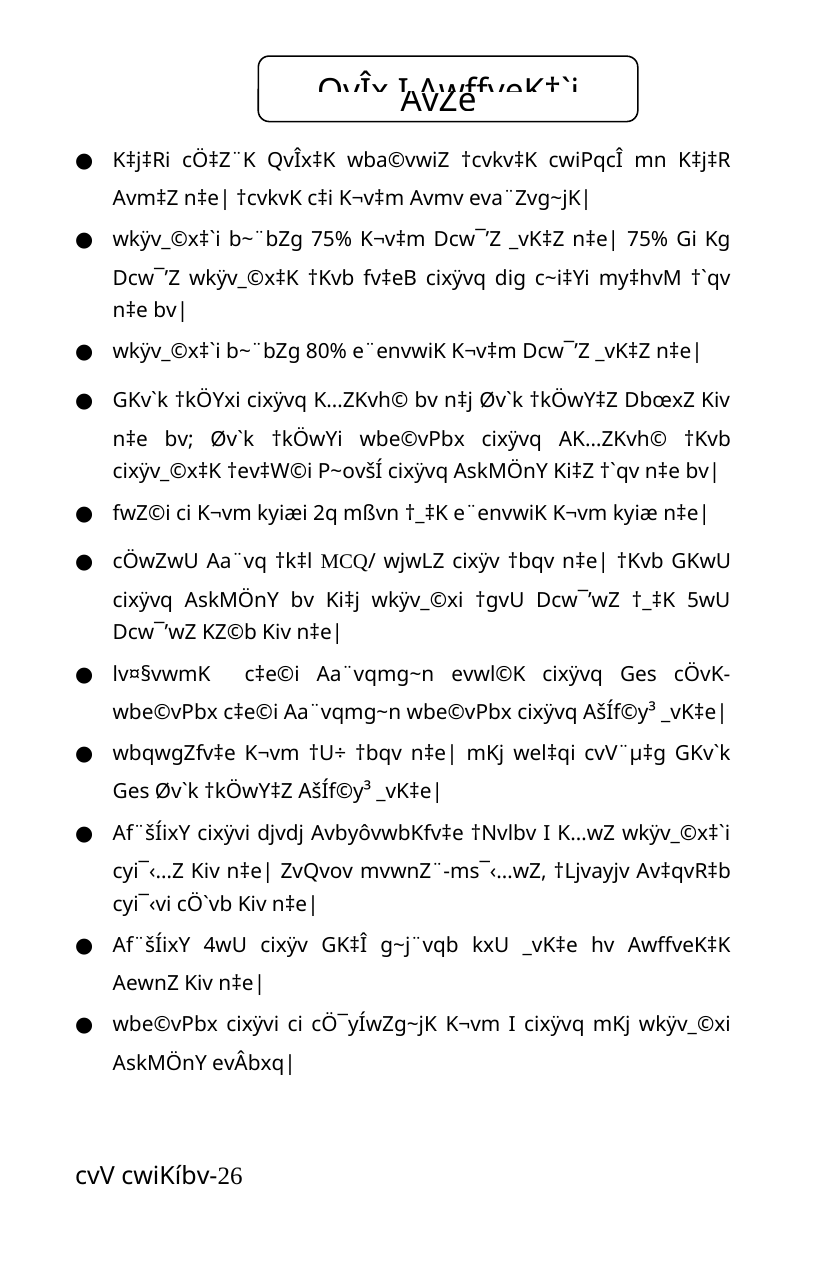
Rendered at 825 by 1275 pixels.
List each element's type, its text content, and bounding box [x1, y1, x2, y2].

list cÖwZwU Aa¨vq †k‡l MCQ/ wjwLZ cixÿv †bqv n‡e| †Kvb GKwU cixÿvq AskMÖnY bv Ki‡j wkÿv_©xi †gvU Dcw¯’wZ †_‡K 5wU Dcw¯’wZ KZ©b Kiv n‡e| [75, 538, 731, 646]
list wbqwgZfv‡e K¬vm †U÷ †bqv n‡e| mKj wel‡qi cvV¨µ‡g GKv`k Ges Øv`k †kÖwY‡Z AšÍf©y³ _vK‡e| [75, 730, 731, 805]
list fwZ©i ci K¬vm kyiæi 2q mßvn †_‡K e¨envwiK K¬vm kyiæ n‡e| [75, 489, 731, 532]
list GKv`k †kÖYxi cixÿvq K…ZKvh© bv n‡j Øv`k †kÖwY‡Z DbœxZ Kiv n‡e bv; Øv`k †kÖwYi wbe©vPbx cixÿvq AK…ZKvh© †Kvb cixÿv_©x‡K †ev‡W©i P~ovšÍ cixÿvq AskMÖnY Ki‡Z †`qv n‡e bv| [75, 377, 731, 485]
list Af¨šÍixY 4wU cixÿv GK‡Î g~j¨vqb kxU _vK‡e hv AwffveK‡K AewnZ Kiv n‡e| [75, 921, 731, 997]
list Af¨šÍixY cixÿvi djvdj AvbyôvwbKfv‡e †Nvlbv I K…wZ wkÿv_©x‡`i cyi¯‹…Z Kiv n‡e| ZvQvov mvwnZ¨-ms¯‹…wZ, †Ljvayjv Av‡qvR‡b cyi¯‹vi cÖ`vb Kiv n‡e| [75, 809, 731, 917]
list wbe©vPbx cixÿvi ci cÖ¯yÍwZg~jK K¬vm I cixÿvq mKj wkÿv_©xi AskMÖnY evÂbxq| [75, 1001, 731, 1076]
list K‡j‡Ri cÖ‡Z¨K QvÎx‡K wba©vwiZ †cvkv‡K cwiPqcÎ mn K‡j‡R Avm‡Z n‡e| †cvkvK c‡i K¬v‡m Avmv eva¨Zvg~jK| [75, 136, 731, 212]
list wkÿv_©x‡`i b~¨bZg 75% K¬v‡m Dcw¯’Z _vK‡Z n‡e| 75% Gi Kg Dcw¯’Z wkÿv_©x‡K †Kvb fv‡eB cixÿvq dig c~i‡Yi my‡hvM †`qv n‡e bv| [75, 216, 731, 324]
list lv¤§vwmK c‡e©i Aa¨vqmg~n evwl©K cixÿvq Ges cÖvK-wbe©vPbx c‡e©i Aa¨vqmg~n wbe©vPbx cixÿvq AšÍf©y³ _vK‡e| [75, 650, 731, 726]
list wkÿv_©x‡`i b~¨bZg 80% e¨envwiK K¬v‡m Dcw¯’Z _vK‡Z n‡e| [75, 328, 731, 371]
